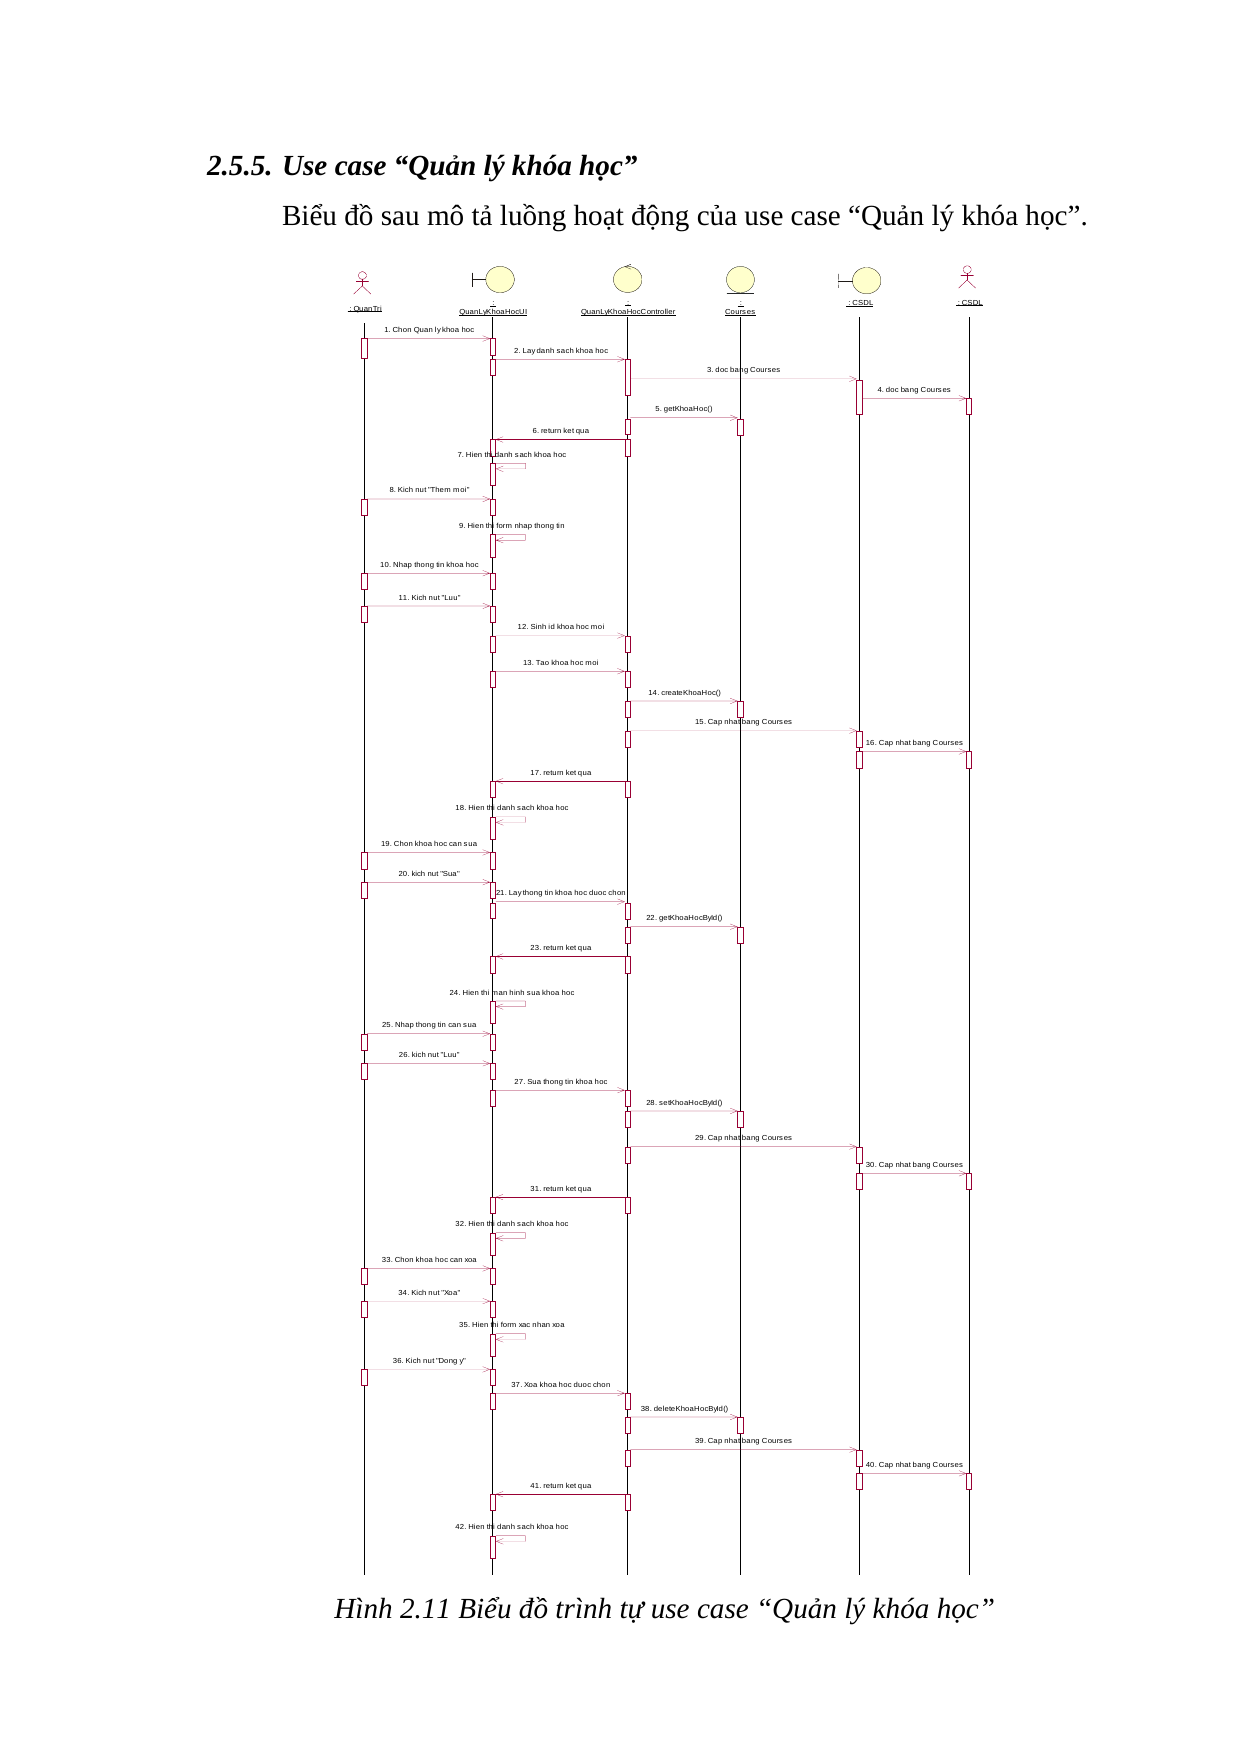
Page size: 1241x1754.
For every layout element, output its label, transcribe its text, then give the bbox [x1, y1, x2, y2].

text Biểu đồ sau mô tả luồng hoạt động của use case “Quản lý khóa học”. [207, 198, 1122, 232]
subtitle Use case “Quản lý khóa học” [207, 148, 1122, 181]
